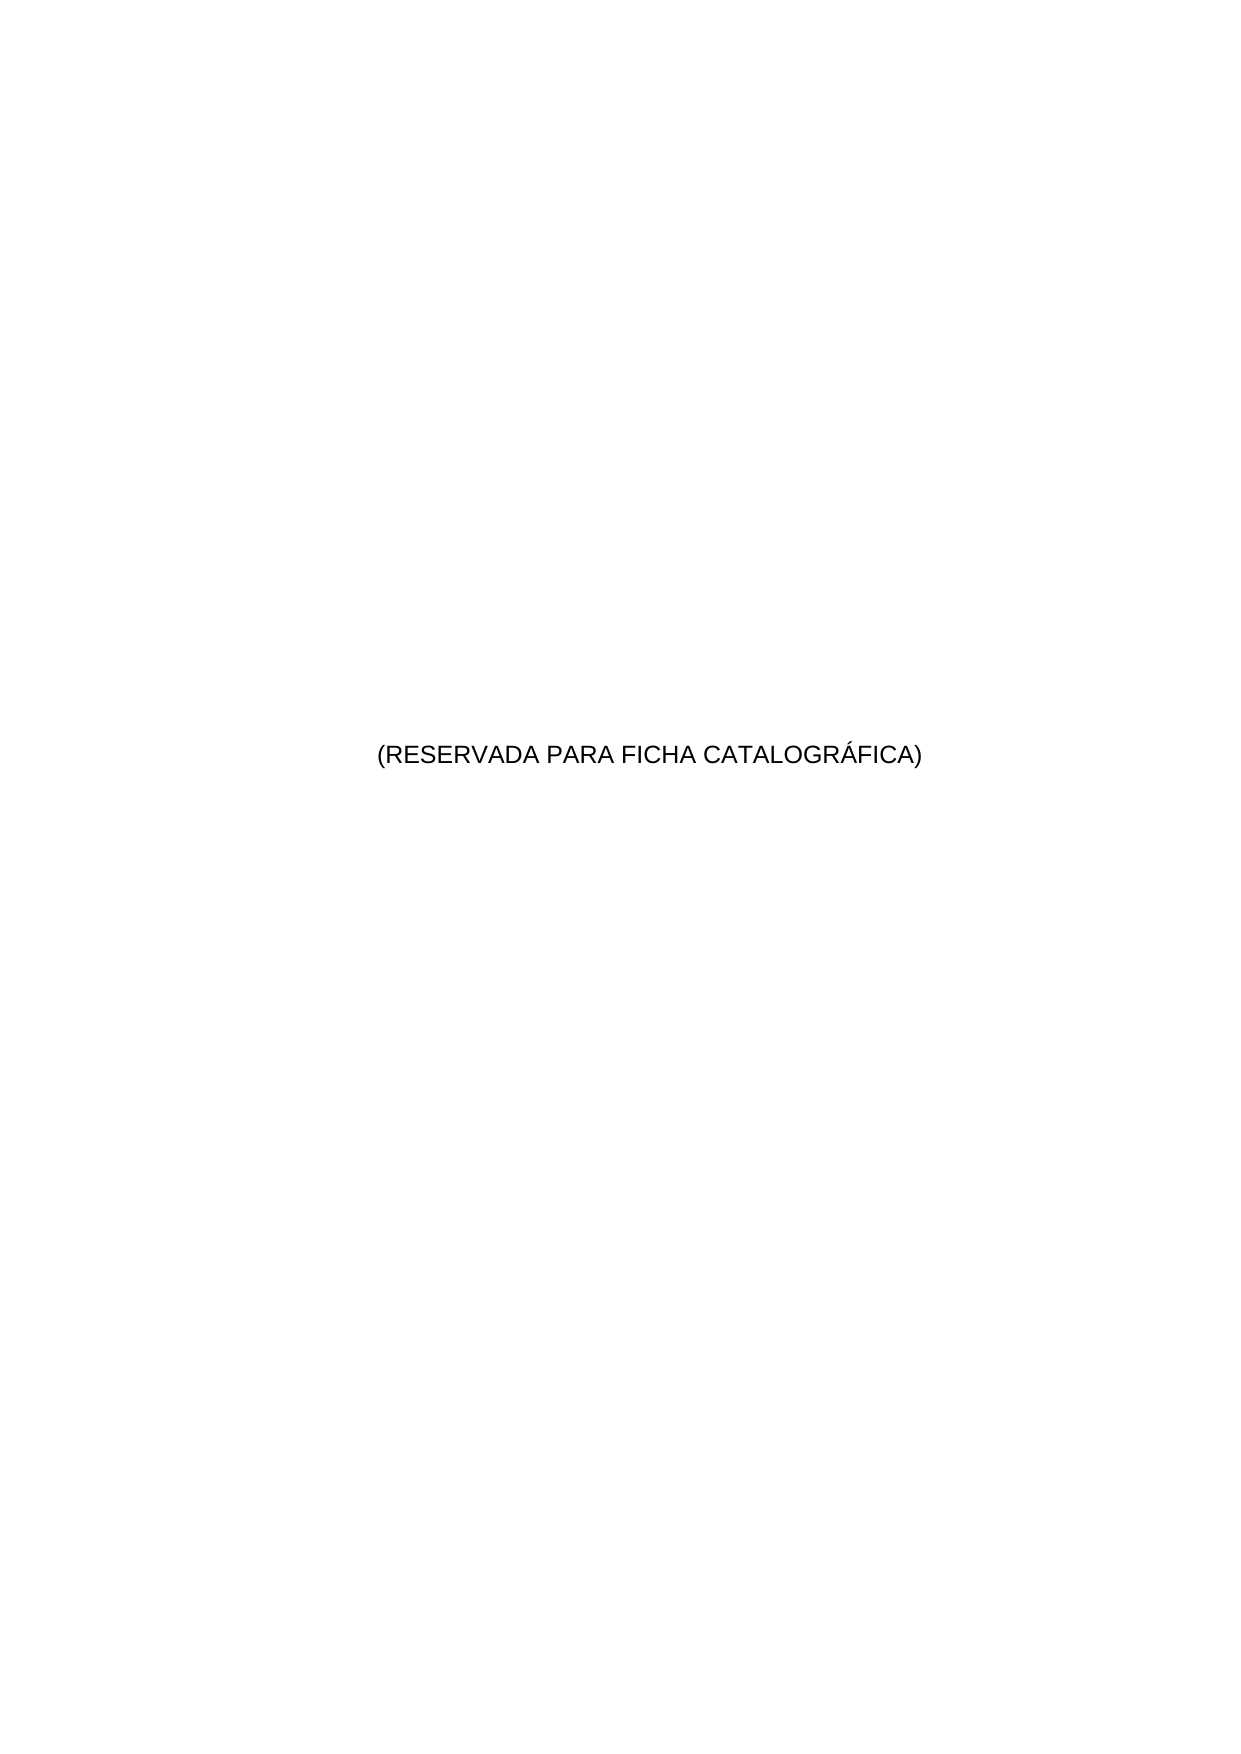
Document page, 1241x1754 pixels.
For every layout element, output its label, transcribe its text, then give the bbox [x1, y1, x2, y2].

text (RESERVADA PARA FICHA CATALOGRÁFICA) [177, 740, 1122, 769]
